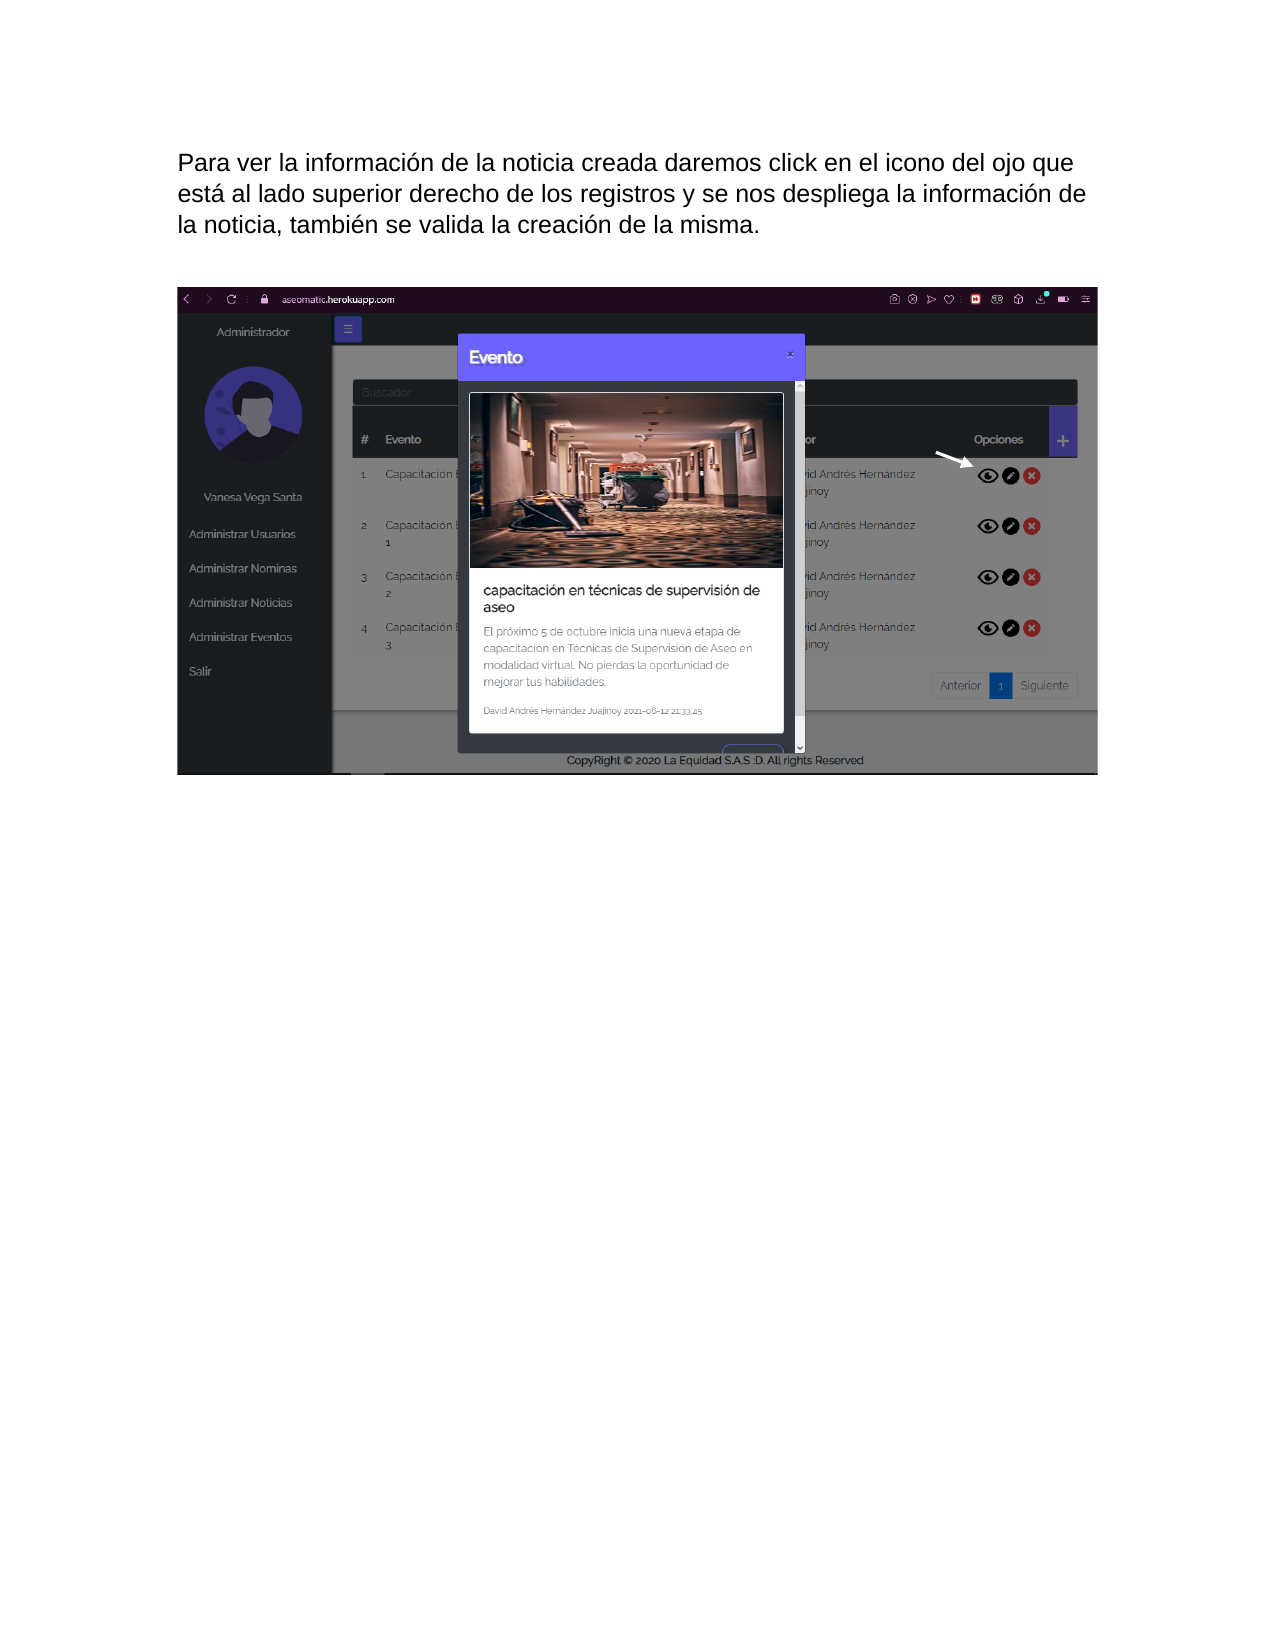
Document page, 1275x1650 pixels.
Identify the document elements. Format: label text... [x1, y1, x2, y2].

picture [177, 287, 1098, 775]
text Para ver la información de la noticia creada daremos click en el icono del ojo que está al lado superior derecho de los registros y se nos despliega la información de la noticia, también se valida la creación de la misma. [177, 148, 1098, 238]
